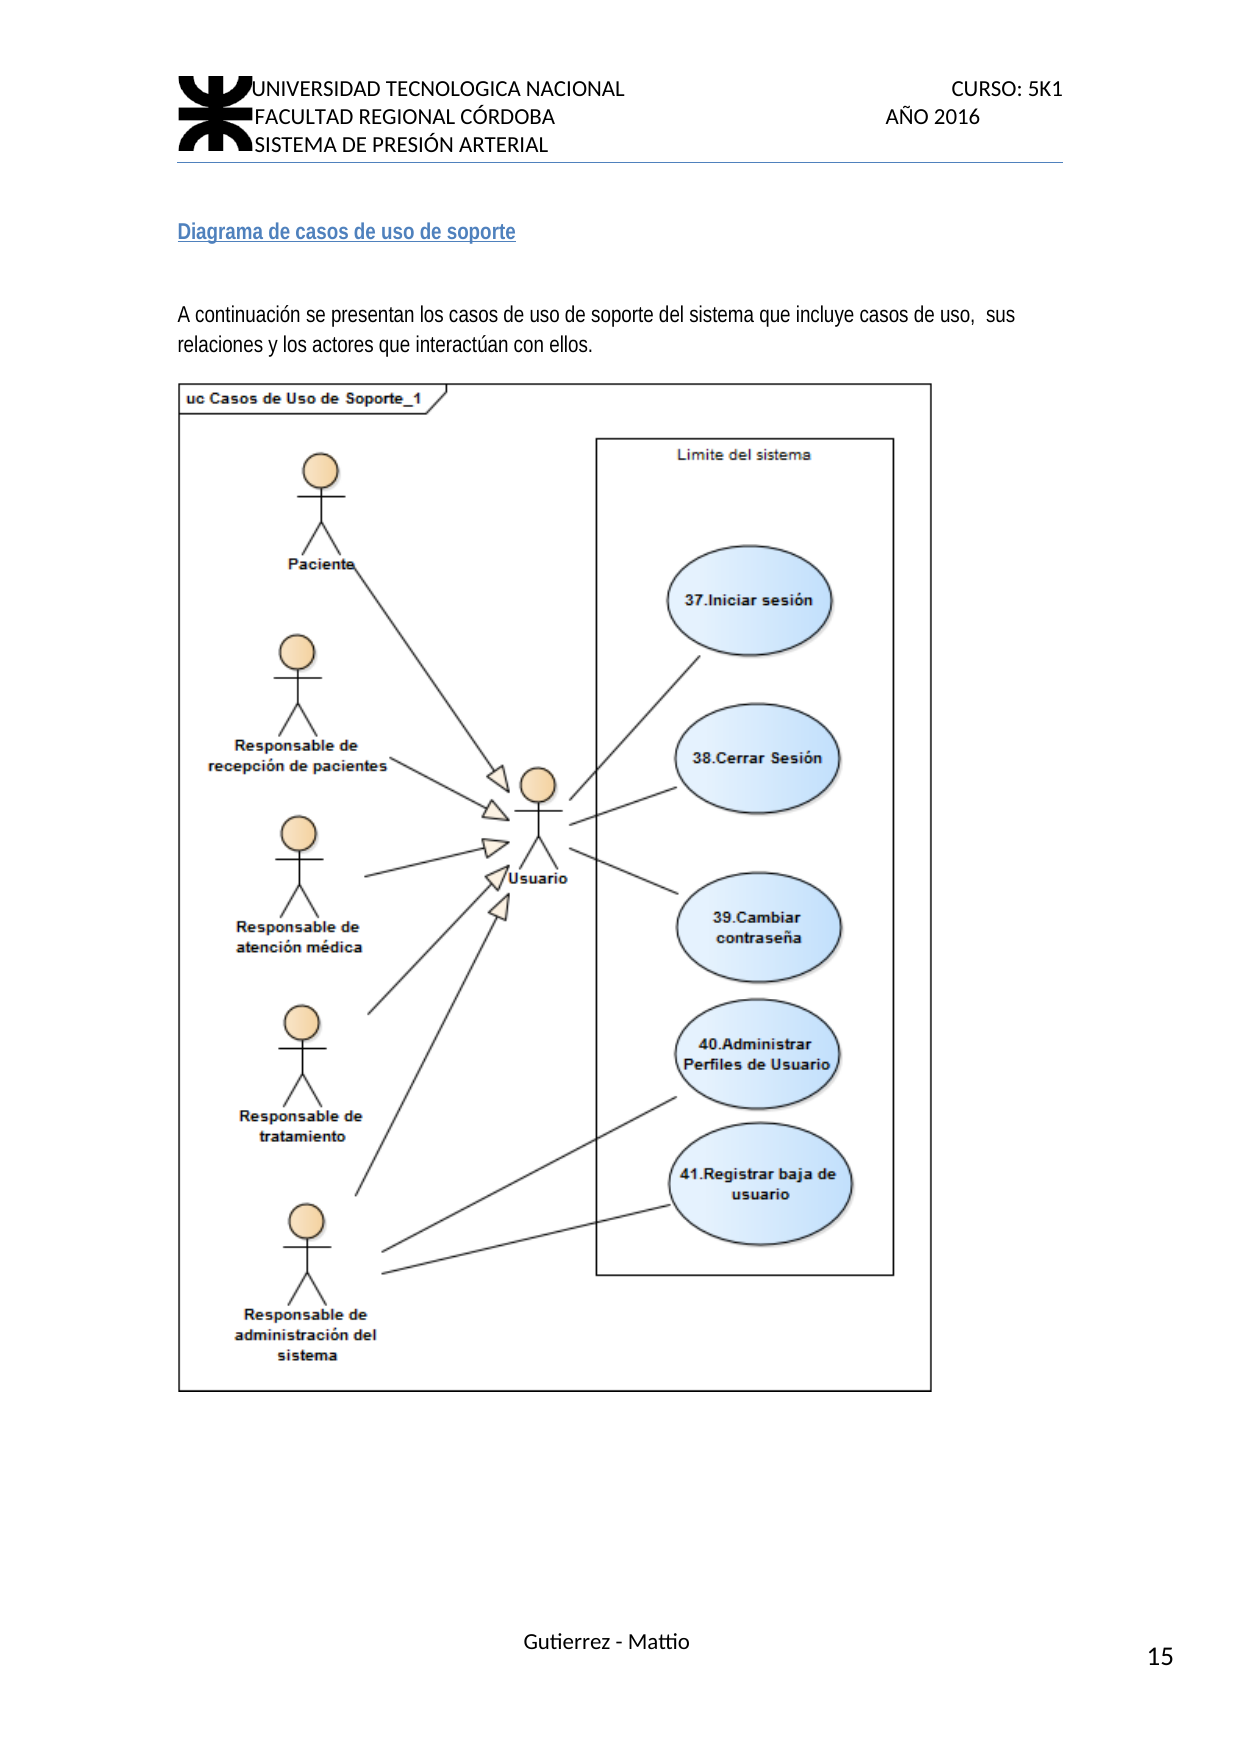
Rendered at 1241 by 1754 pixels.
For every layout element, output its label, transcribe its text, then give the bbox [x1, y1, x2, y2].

text A continuación se presentan los casos de uso de soporte del sistema que incluye casos de uso, sus relaciones y los actores que interactúan con ellos. [177, 301, 1063, 358]
picture [177, 382, 932, 1392]
subtitle Diagrama de casos de uso de soporte [177, 218, 1063, 244]
picture [178, 76, 253, 151]
